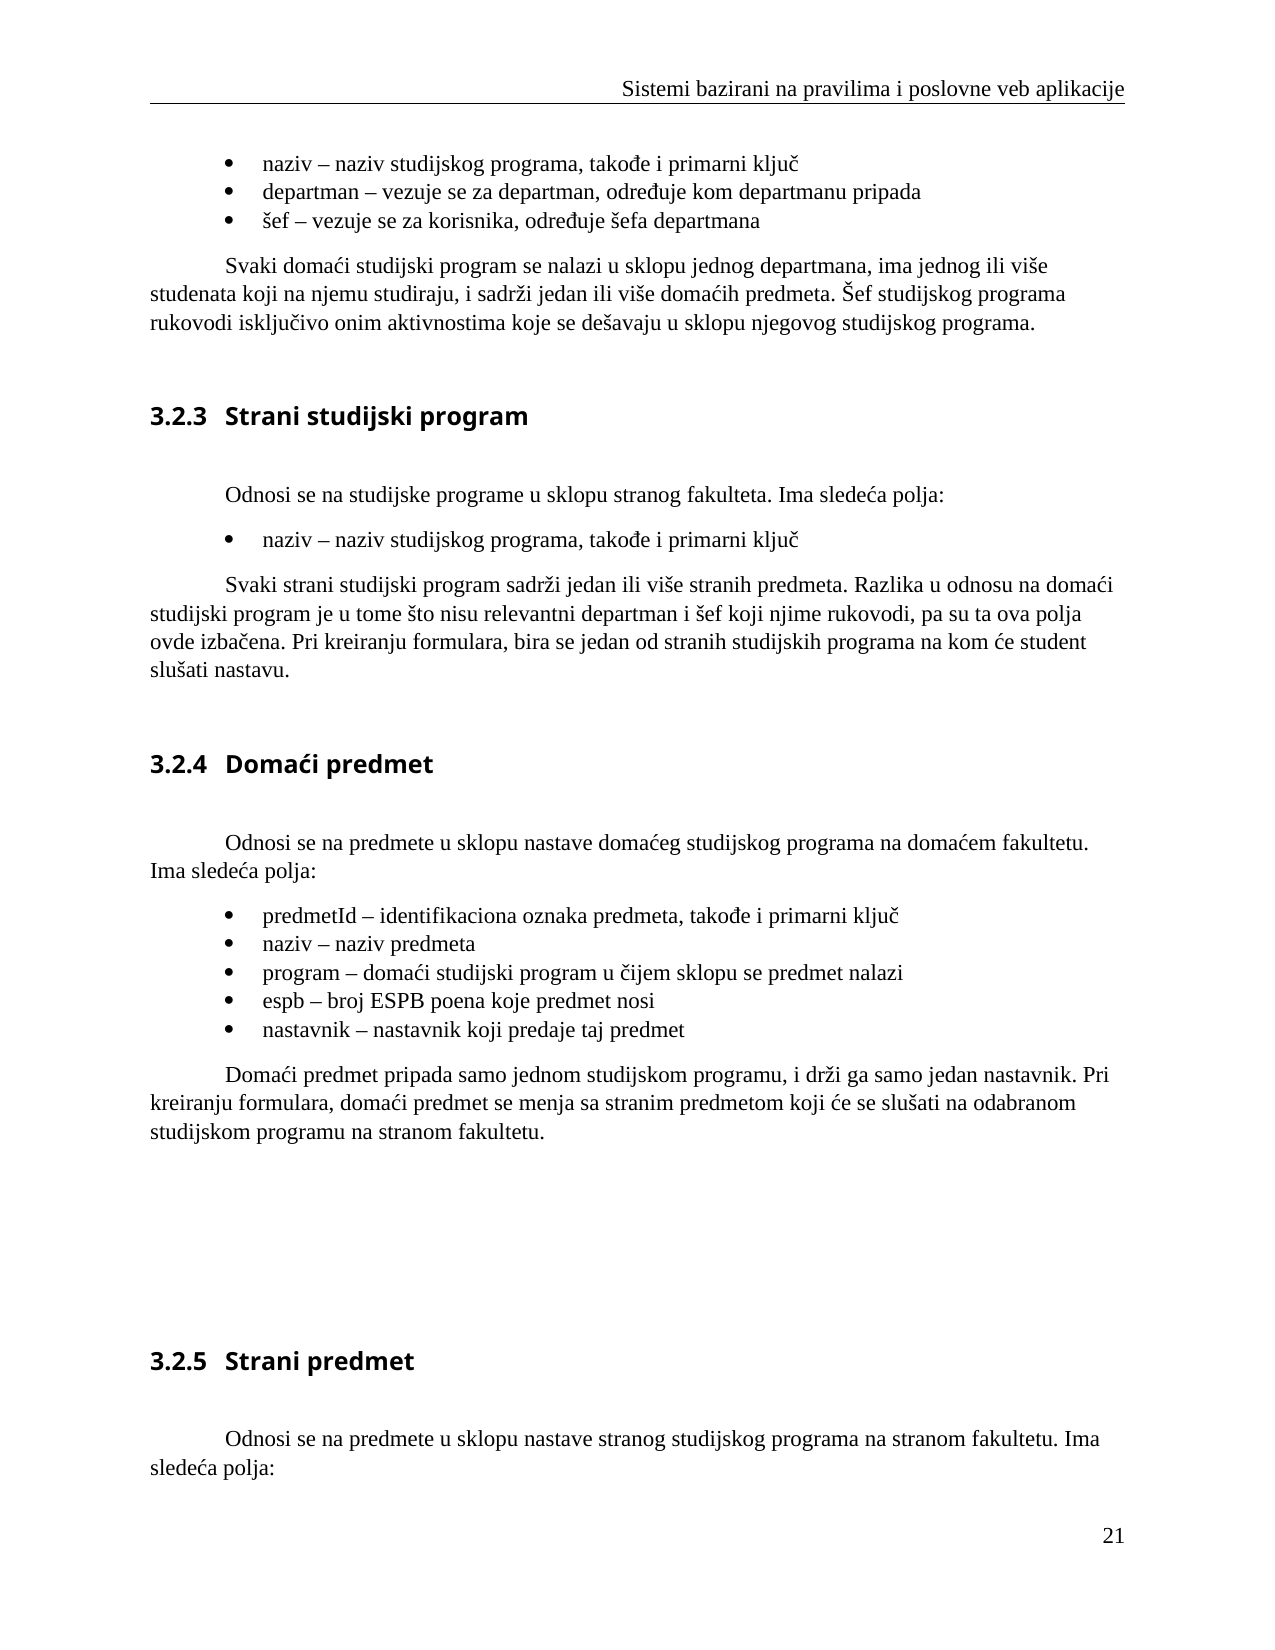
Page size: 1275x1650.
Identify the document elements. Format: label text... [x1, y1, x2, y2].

list predmetId – identifikaciona oznaka predmeta, takođe i primarni ključ [225, 902, 1125, 928]
list espb – broj ESPB poena koje predmet nosi [225, 987, 1125, 1014]
text Svaki strani studijski program sadrži jedan ili više stranih predmeta. Razlika u odnosu na domaći studijski program je u tome što nisu relevantni departman i šef koji njime rukovodi, pa su ta ova polja ovde izbačena. Pri kreiranju formulara, bira se jedan od stranih studijskih programa na kom će student slušati nastavu. [150, 571, 1125, 683]
text Domaći predmet pripada samo jednom studijskom programu, i drži ga samo jedan nastavnik. Pri kreiranju formulara, domaći predmet se menja sa stranim predmetom koji će se slušati na odabranom studijskom programu na stranom fakultetu. [150, 1061, 1125, 1144]
subtitle Strani studijski program [150, 399, 1125, 433]
text Odnosi se na studijske programe u sklopu stranog fakulteta. Ima sledeća polja: [150, 481, 1125, 507]
subtitle Domaći predmet [150, 747, 1125, 781]
list naziv – naziv studijskog programa, takođe i primarni ključ [225, 150, 1125, 176]
subtitle Strani predmet [150, 1343, 1125, 1377]
list nastavnik – nastavnik koji predaje taj predmet [225, 1016, 1125, 1042]
list departman – vezuje se za departman, određuje kom departmanu pripada [225, 178, 1125, 205]
list šef – vezuje se za korisnika, određuje šefa departmana [225, 207, 1125, 233]
list program – domaći studijski program u čijem sklopu se predmet nalazi [225, 959, 1125, 985]
text Odnosi se na predmete u sklopu nastave stranog studijskog programa na stranom fakultetu. Ima sledeća polja: [150, 1425, 1125, 1480]
list naziv – naziv predmeta [225, 931, 1125, 957]
list naziv – naziv studijskog programa, takođe i primarni ključ [225, 526, 1125, 552]
text Svaki domaći studijski program se nalazi u sklopu jednog departmana, ima jednog ili više studenata koji na njemu studiraju, i sadrži jedan ili više domaćih predmeta. Šef studijskog programa rukovodi isključivo onim aktivnostima koje se dešavaju u sklopu njegovog studijskog programa. [150, 252, 1125, 335]
text Odnosi se na predmete u sklopu nastave domaćeg studijskog programa na domaćem fakultetu. Ima sledeća polja: [150, 828, 1125, 883]
